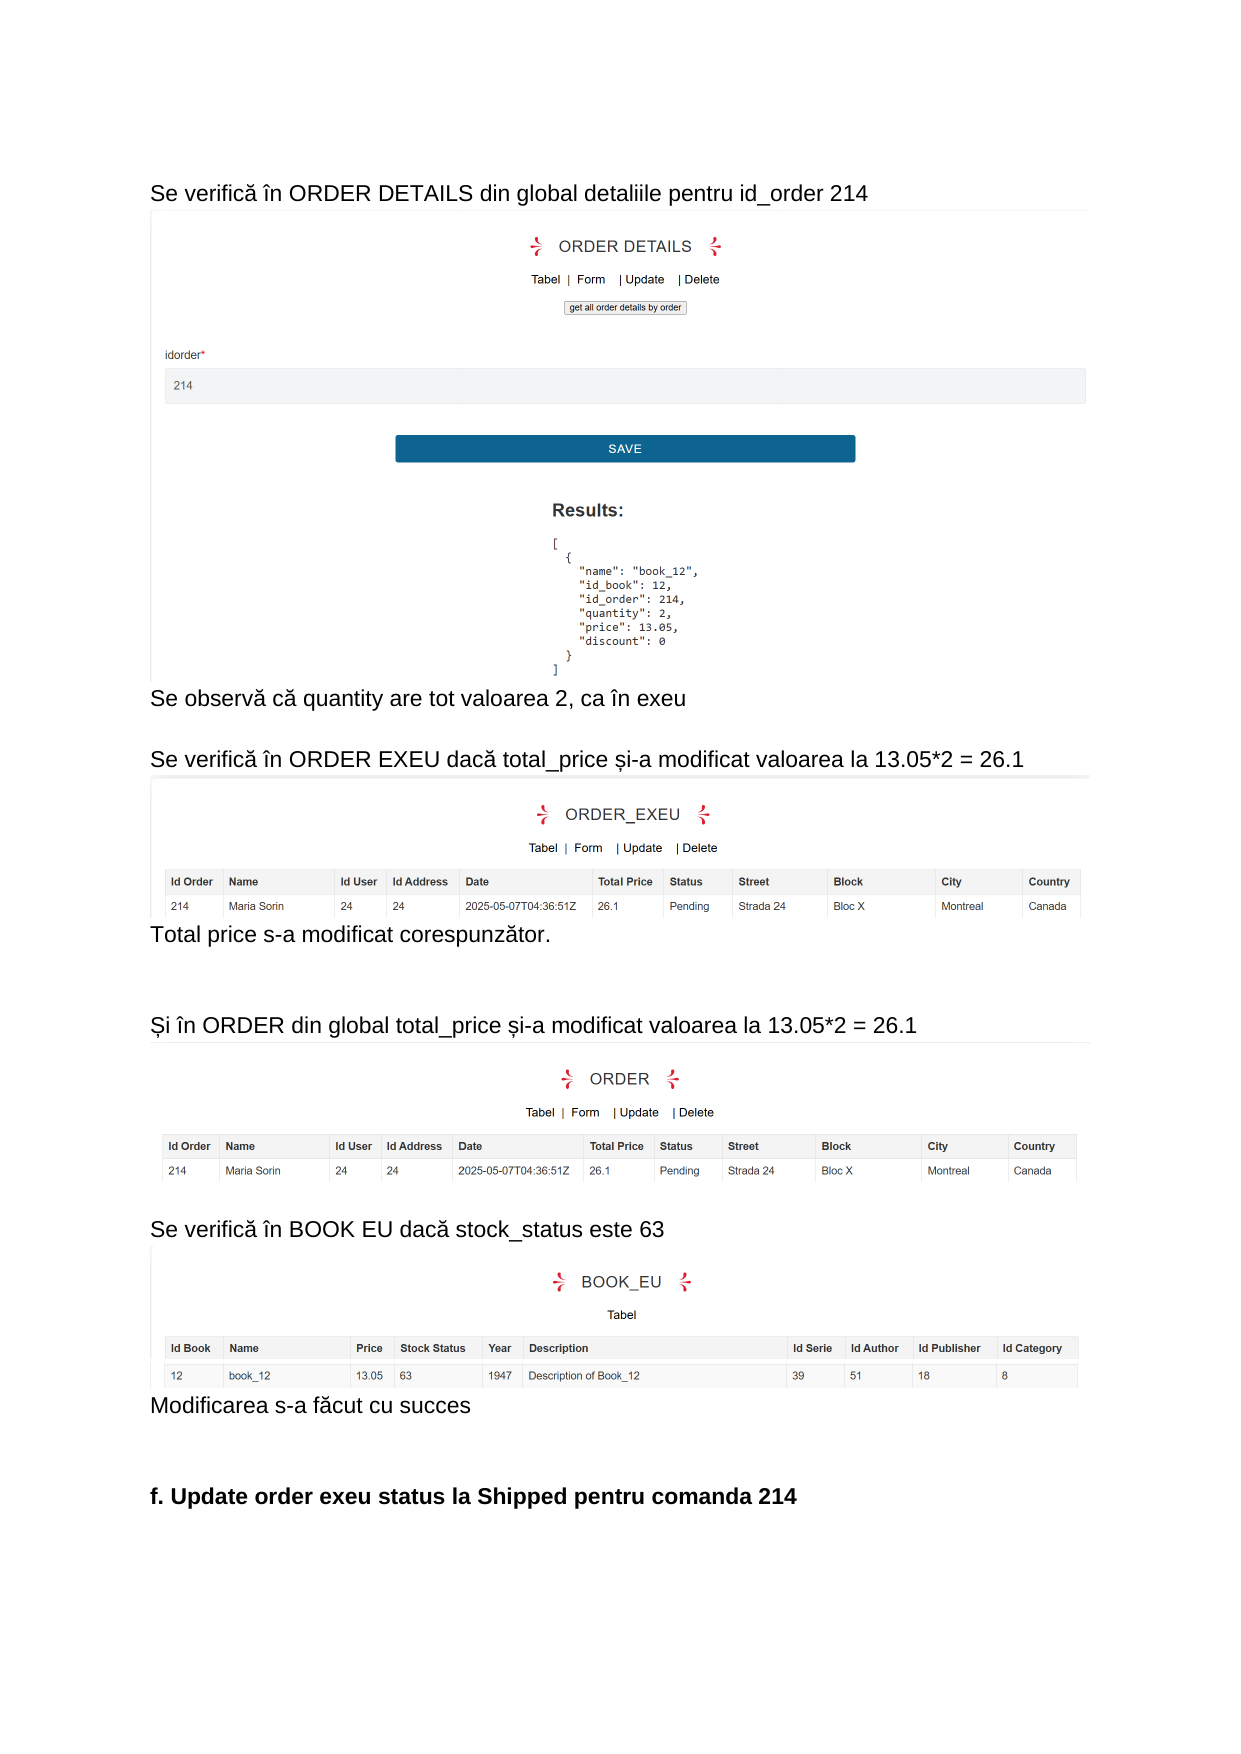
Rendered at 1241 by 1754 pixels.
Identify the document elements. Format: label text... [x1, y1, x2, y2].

text Și în ORDER din global total_price și-a modificat valoarea la 13.05*2 = 26.1 [150, 1012, 1090, 1038]
picture [150, 1246, 1091, 1359]
picture [150, 775, 1091, 918]
picture [150, 1362, 1091, 1388]
picture [150, 1042, 1091, 1182]
text Se verifică în ORDER DETAILS din global detaliile pentru id_order 214 [150, 180, 1090, 207]
text f. Update order exeu status la Shipped pentru comanda 214 [150, 1483, 1090, 1509]
text Total price s-a modificat corespunzător. [150, 921, 1090, 948]
text Se verifică în ORDER EXEU dacă total_price și-a modificat valoarea la 13.05*2 = 26.1 [150, 746, 1090, 772]
text Se verifică în BOOK EU dacă stock_status este 63 [150, 1216, 1090, 1242]
text Se observă că quantity are tot valoarea 2, ca în exeu [150, 685, 1090, 711]
picture [150, 210, 1091, 682]
text Modificarea s-a făcut cu succes [150, 1392, 1090, 1419]
